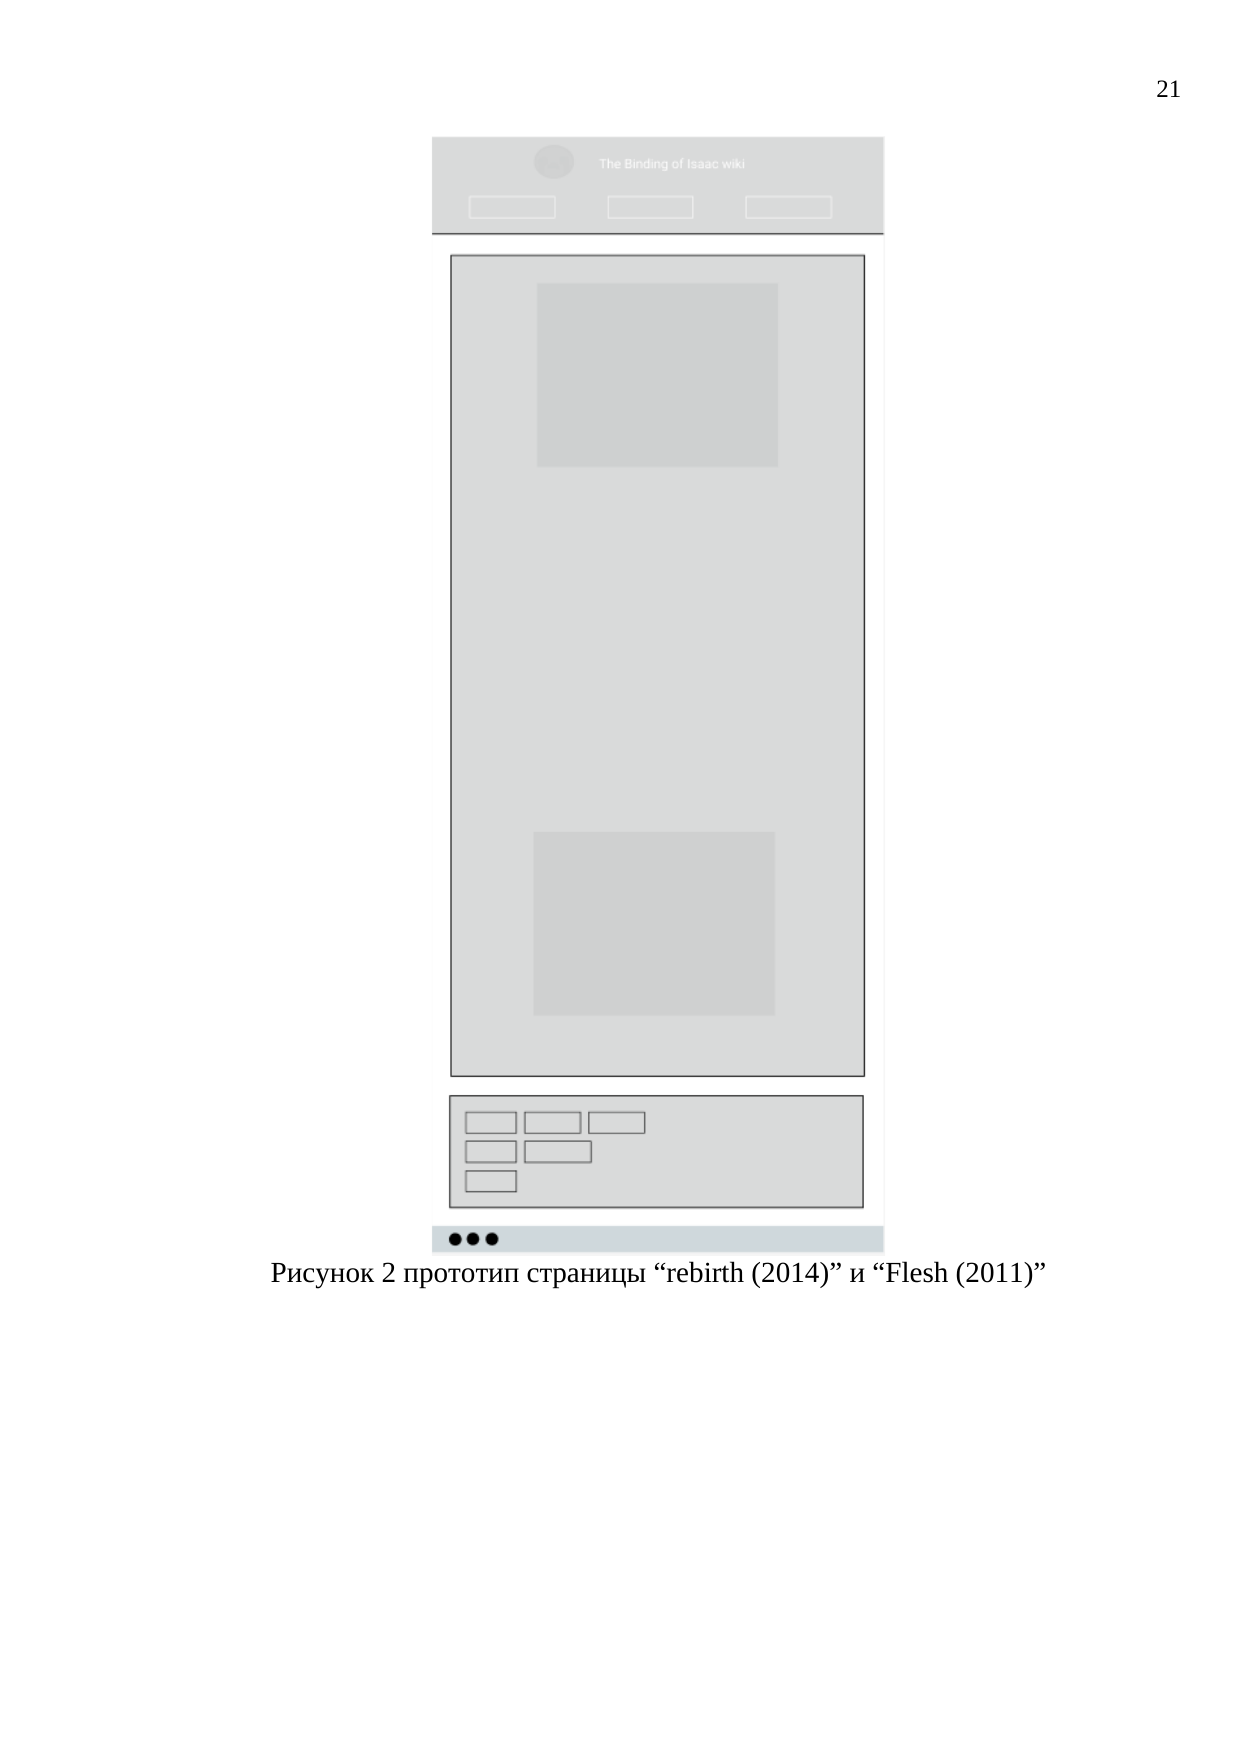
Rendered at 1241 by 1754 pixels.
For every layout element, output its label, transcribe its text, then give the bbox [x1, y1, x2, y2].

text Рисунок 2 прототип страницы “rebirth (2014)” и “Flesh (2011)” [136, 1255, 1181, 1289]
picture [431, 136, 886, 1256]
